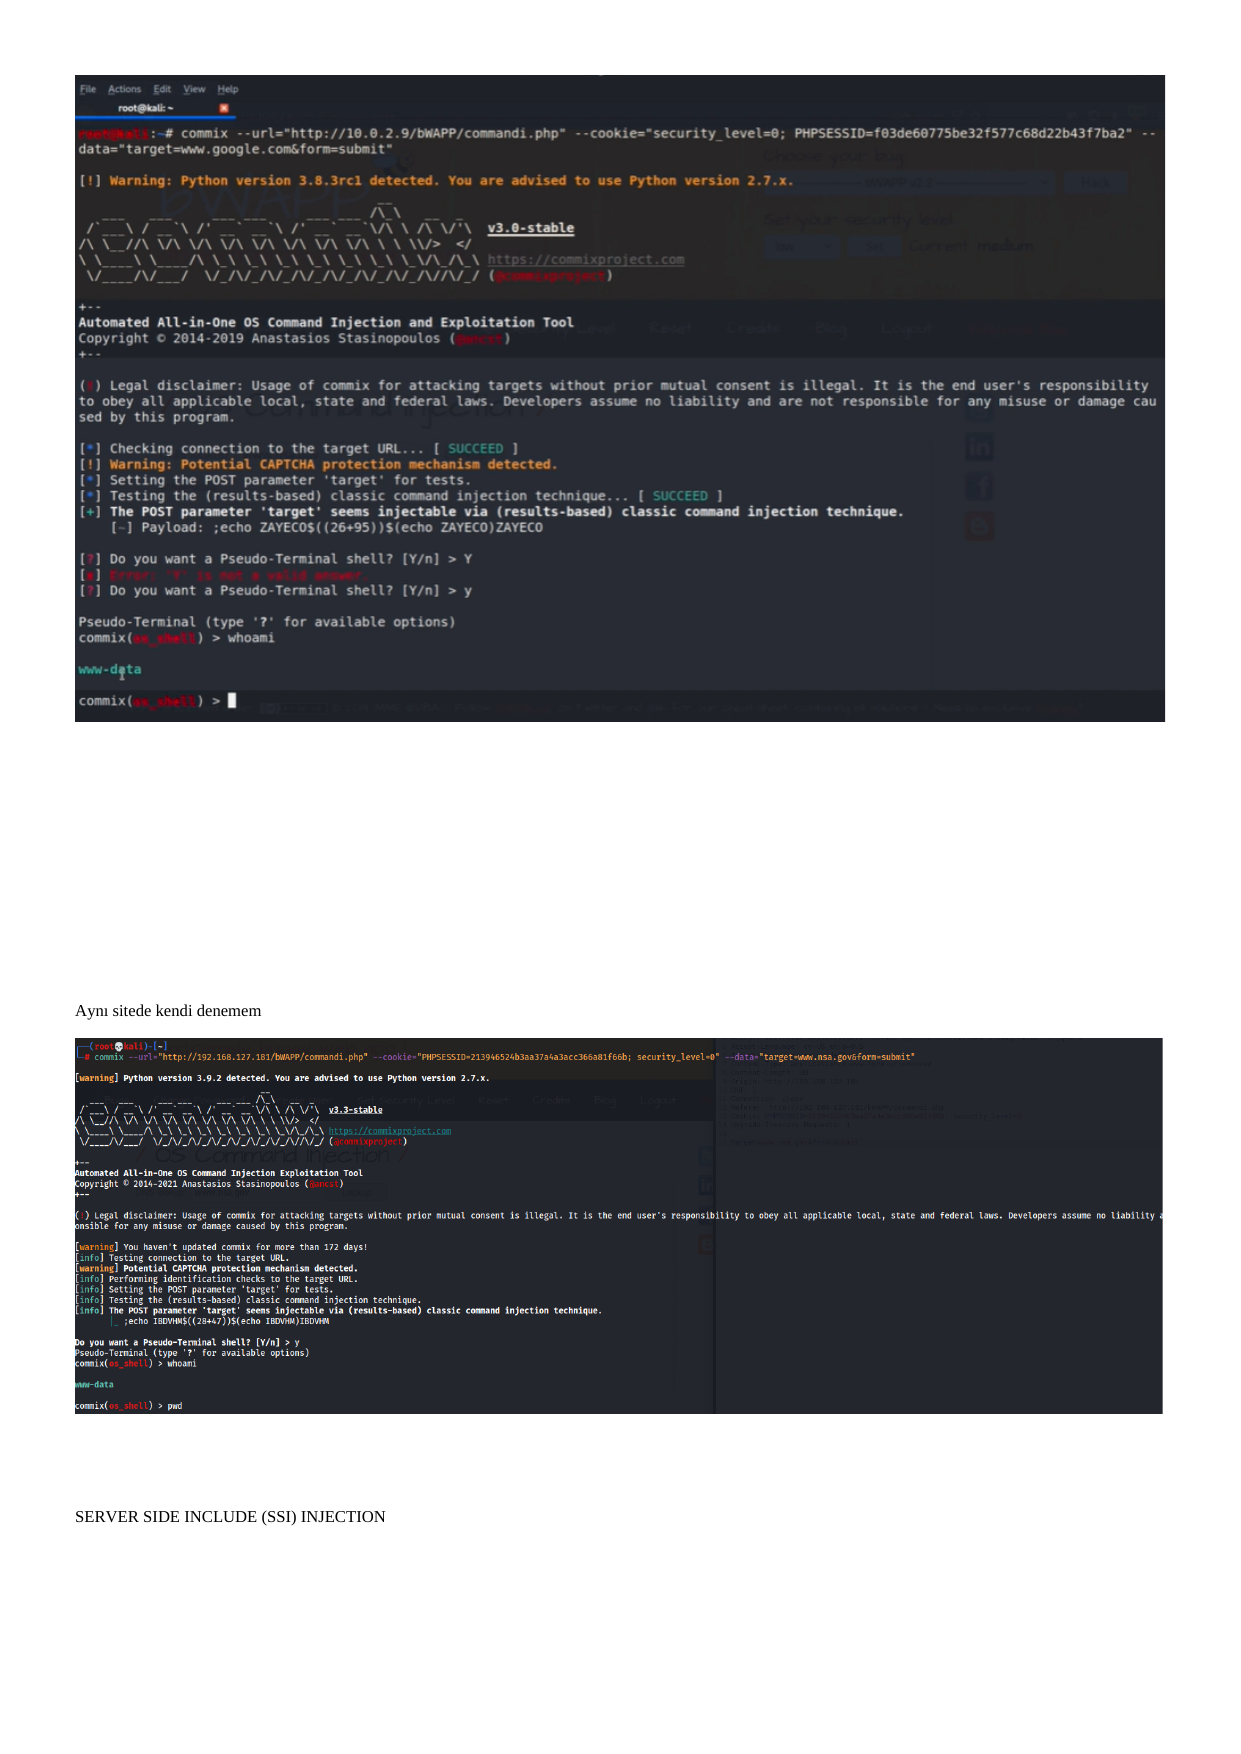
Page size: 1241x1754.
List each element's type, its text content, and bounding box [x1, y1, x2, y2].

picture [75, 1038, 1163, 1414]
text SERVER SIDE INCLUDE (SSI) INJECTION [75, 1507, 1165, 1526]
picture [75, 75, 1166, 722]
text Aynı sitede kendi denemem [75, 1001, 1165, 1020]
